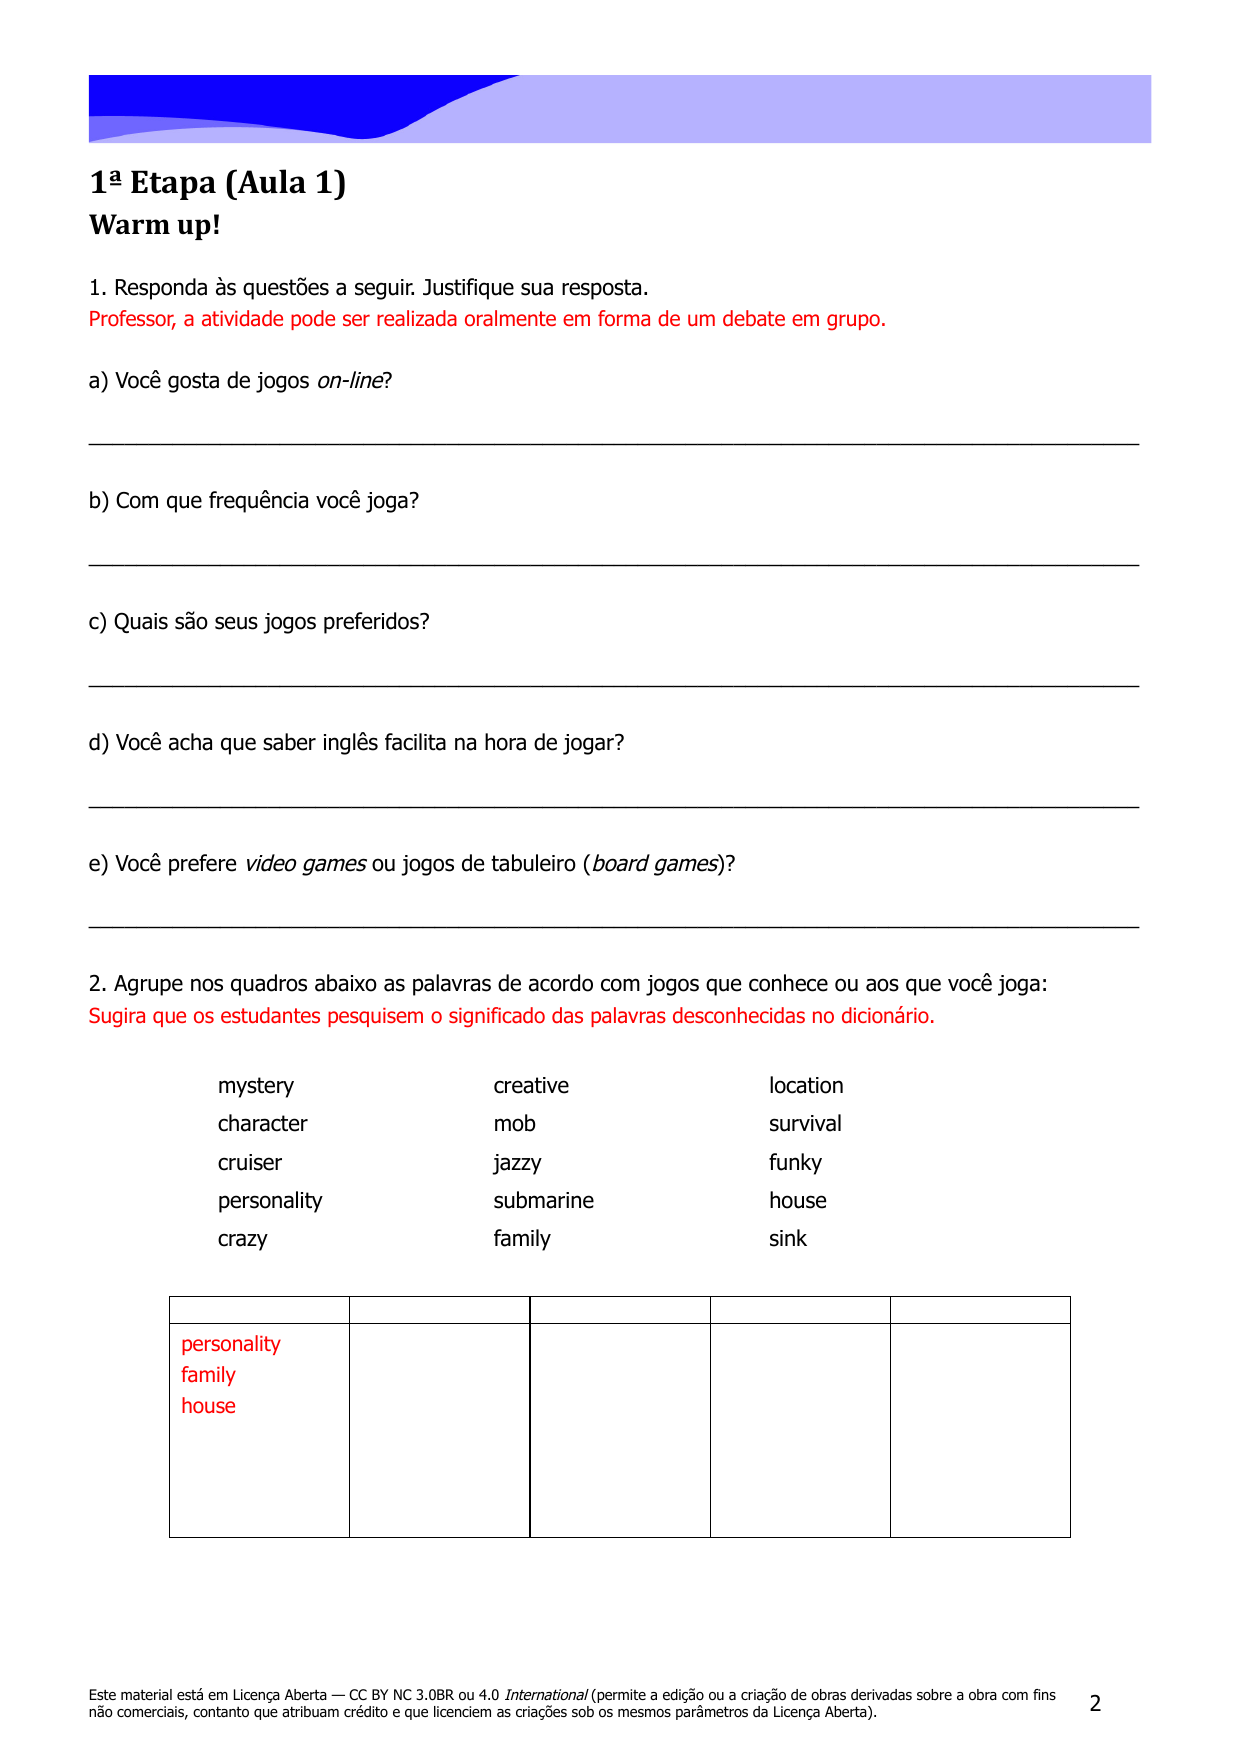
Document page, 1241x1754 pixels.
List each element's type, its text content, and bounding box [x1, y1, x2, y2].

table_header [350, 1297, 529, 1323]
table_cell family [482, 1219, 758, 1257]
table_header location [758, 1066, 1033, 1104]
table_cell survival [758, 1104, 1033, 1142]
table_cell house [758, 1181, 1033, 1219]
table_cell crazy [207, 1219, 482, 1257]
table_header [531, 1297, 710, 1323]
text 1. Responda às questões a seguir. Justifique sua resposta. [89, 273, 1152, 300]
text ________________________________________________________________________________________ [89, 758, 1152, 817]
text ________________________________________________________________________________________ [89, 396, 1152, 454]
table_cell funky [758, 1143, 1033, 1181]
table_header [891, 1297, 1070, 1323]
text 1ª Etapa (Aula 1) [89, 162, 1152, 201]
table_header creative [482, 1066, 758, 1104]
table_cell mob [482, 1104, 758, 1142]
text 2. Agrupe nos quadros abaixo as palavras de acordo com jogos que conhece ou aos que você joga: [89, 970, 1152, 996]
text e) Você prefere video games ou jogos de tabuleiro (board games)? [89, 849, 1152, 876]
table_cell jazzy [482, 1143, 758, 1181]
text b) Com que frequência você joga? [89, 487, 1152, 513]
table_header mystery [207, 1066, 482, 1104]
table_cell personality family house [170, 1324, 349, 1537]
text Professor, a atividade pode ser realizada oralmente em forma de um debate em grupo. [89, 306, 1152, 331]
table_header [170, 1297, 349, 1323]
text c) Quais são seus jogos preferidos? [89, 608, 1152, 634]
text ________________________________________________________________________________________ [89, 516, 1152, 575]
table_cell [711, 1324, 890, 1537]
table_cell character [207, 1104, 482, 1142]
text Warm up! [89, 207, 1152, 241]
text Sugira que os estudantes pesquisem o significado das palavras desconhecidas no dicionário. [89, 1002, 1152, 1027]
picture [88, 75, 1152, 156]
text a) Você gosta de jogos on-line? [89, 366, 1152, 393]
table_cell [350, 1324, 529, 1537]
text d) Você acha que saber inglês facilita na hora de jogar? [89, 728, 1152, 755]
table_header [711, 1297, 890, 1323]
text ________________________________________________________________________________________ [89, 637, 1152, 696]
table_cell sink [758, 1219, 1033, 1257]
table_cell cruiser [207, 1143, 482, 1181]
table_cell submarine [482, 1181, 758, 1219]
text ________________________________________________________________________________________ [89, 878, 1152, 937]
table_cell [891, 1324, 1070, 1537]
table_cell [531, 1324, 710, 1537]
table_cell personality [207, 1181, 482, 1219]
